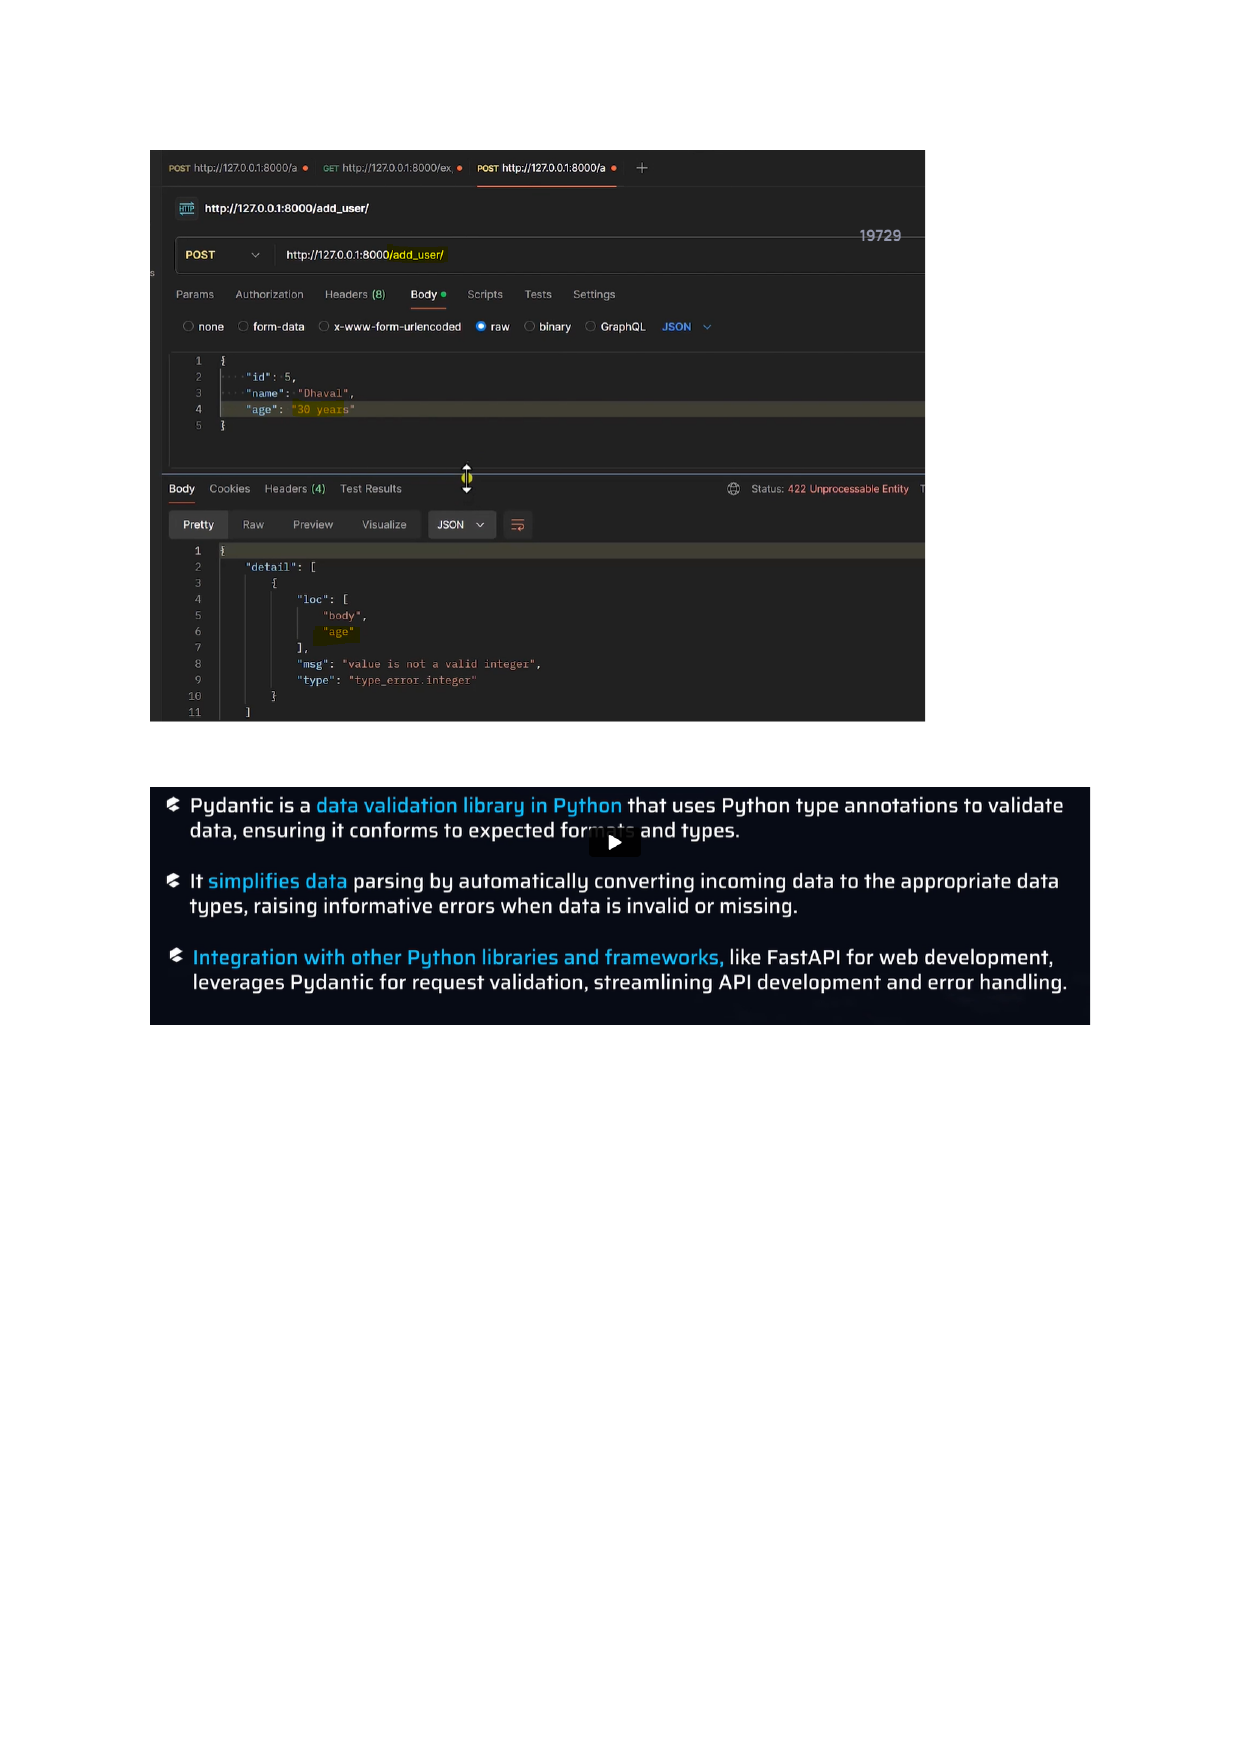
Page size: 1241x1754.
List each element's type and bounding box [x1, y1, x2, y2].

picture [150, 787, 1091, 1025]
picture [150, 150, 926, 722]
